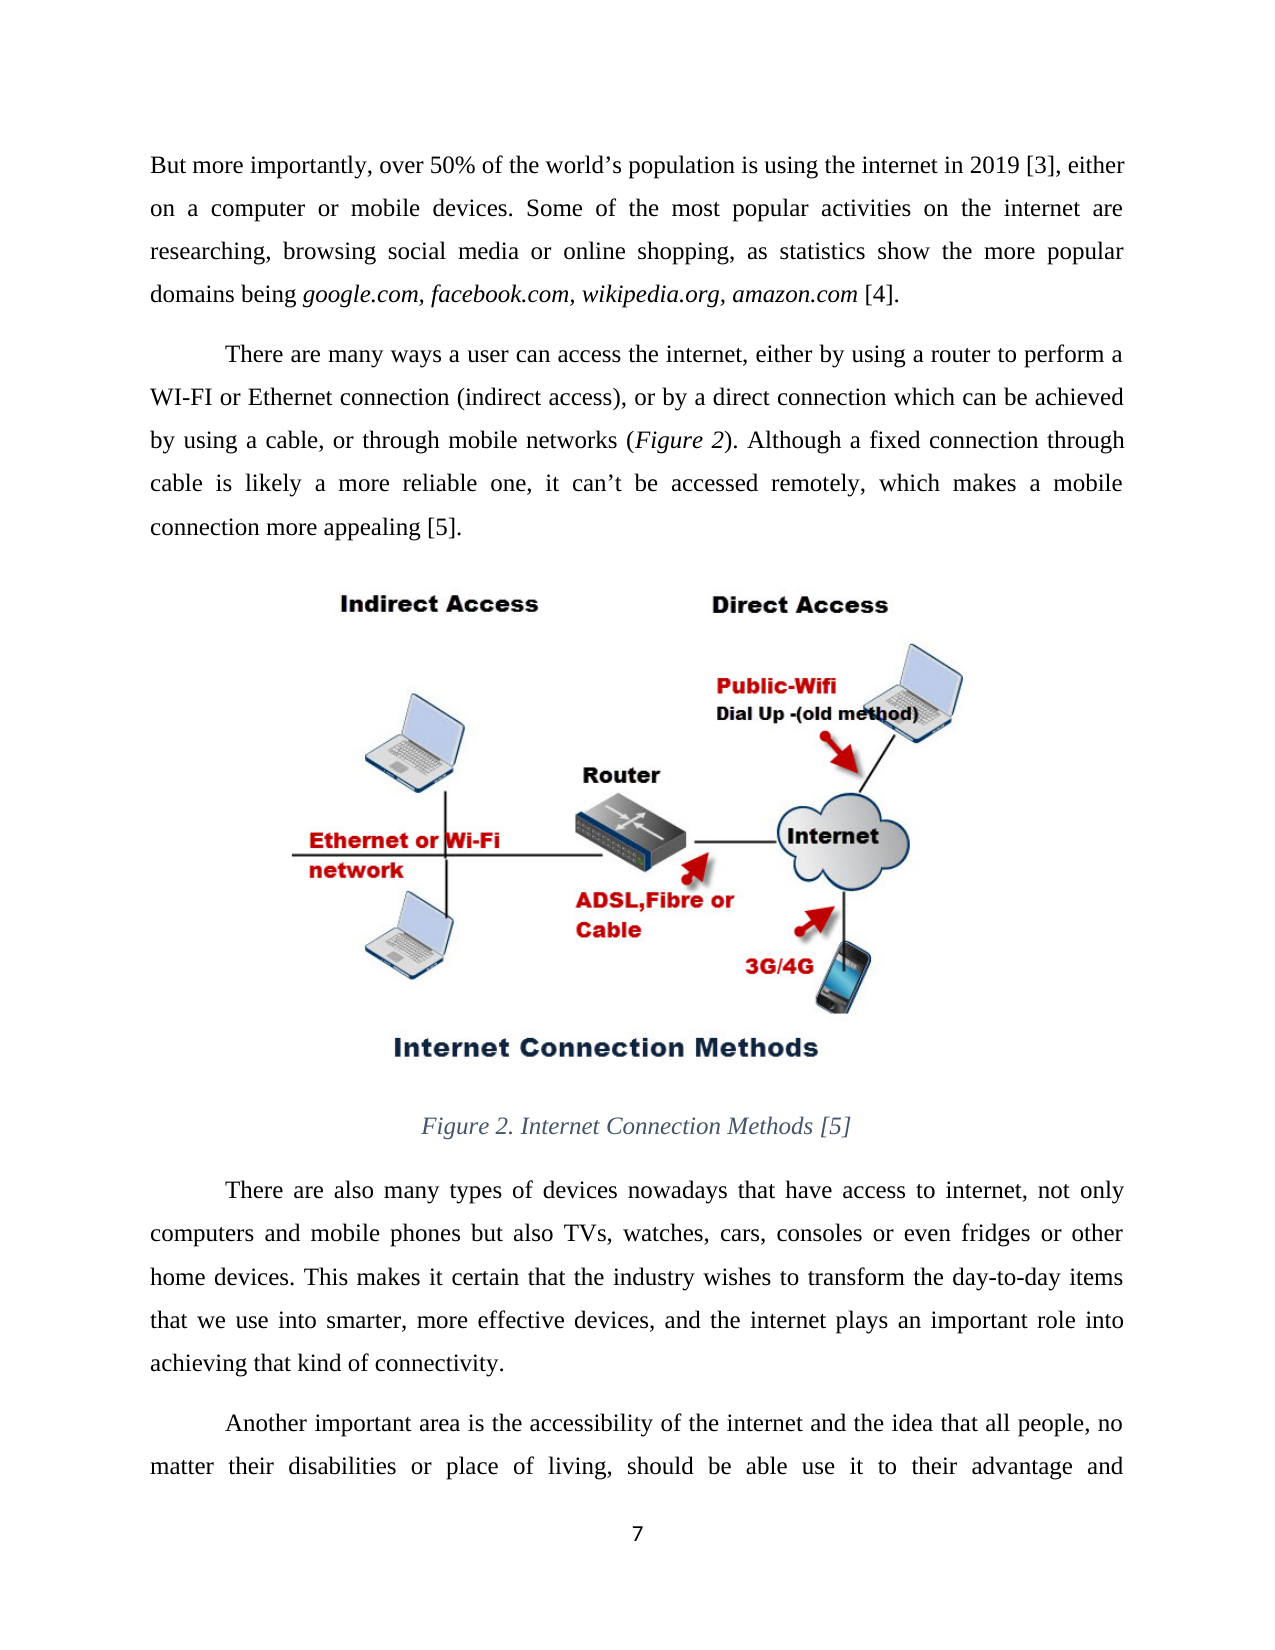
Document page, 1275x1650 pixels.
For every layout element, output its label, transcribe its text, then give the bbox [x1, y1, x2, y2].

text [150, 1408, 1125, 1479]
text There are also many types of devices nowadays that have access to internet, not only computers and mobile phones but also TVs, watches, cars, consoles or even fridges or other home devices. This makes it certain that the industry wishes to transform the day-to-day items that we use into smarter, more effective devices, and the internet plays an important role into achieving that kind of connectivity. [150, 1175, 1125, 1377]
text Figure 2. Internet Connection Methods [5] [150, 1111, 1125, 1140]
picture [291, 571, 984, 1081]
text There are many ways a user can access the internet, either by using a router to perform a WI-FI or Ethernet connection (indirect access), or by a direct connection which can be achieved by using a cable, or through mobile networks (Figure 2). Although a fixed connection through cable is likely a more reliable one, it can’t be accessed remotely, which makes a mobile connection more appealing [5]. [150, 339, 1125, 540]
text But more importantly, over 50% of the world’s population is using the internet in 2019 [3], either on a computer or mobile devices. Some of the most popular activities on the internet are researching, browsing social media or online shopping, as statistics show the more popular domains being google.com, facebook.com, wikipedia.org, amazon.com [4]. [150, 150, 1125, 308]
